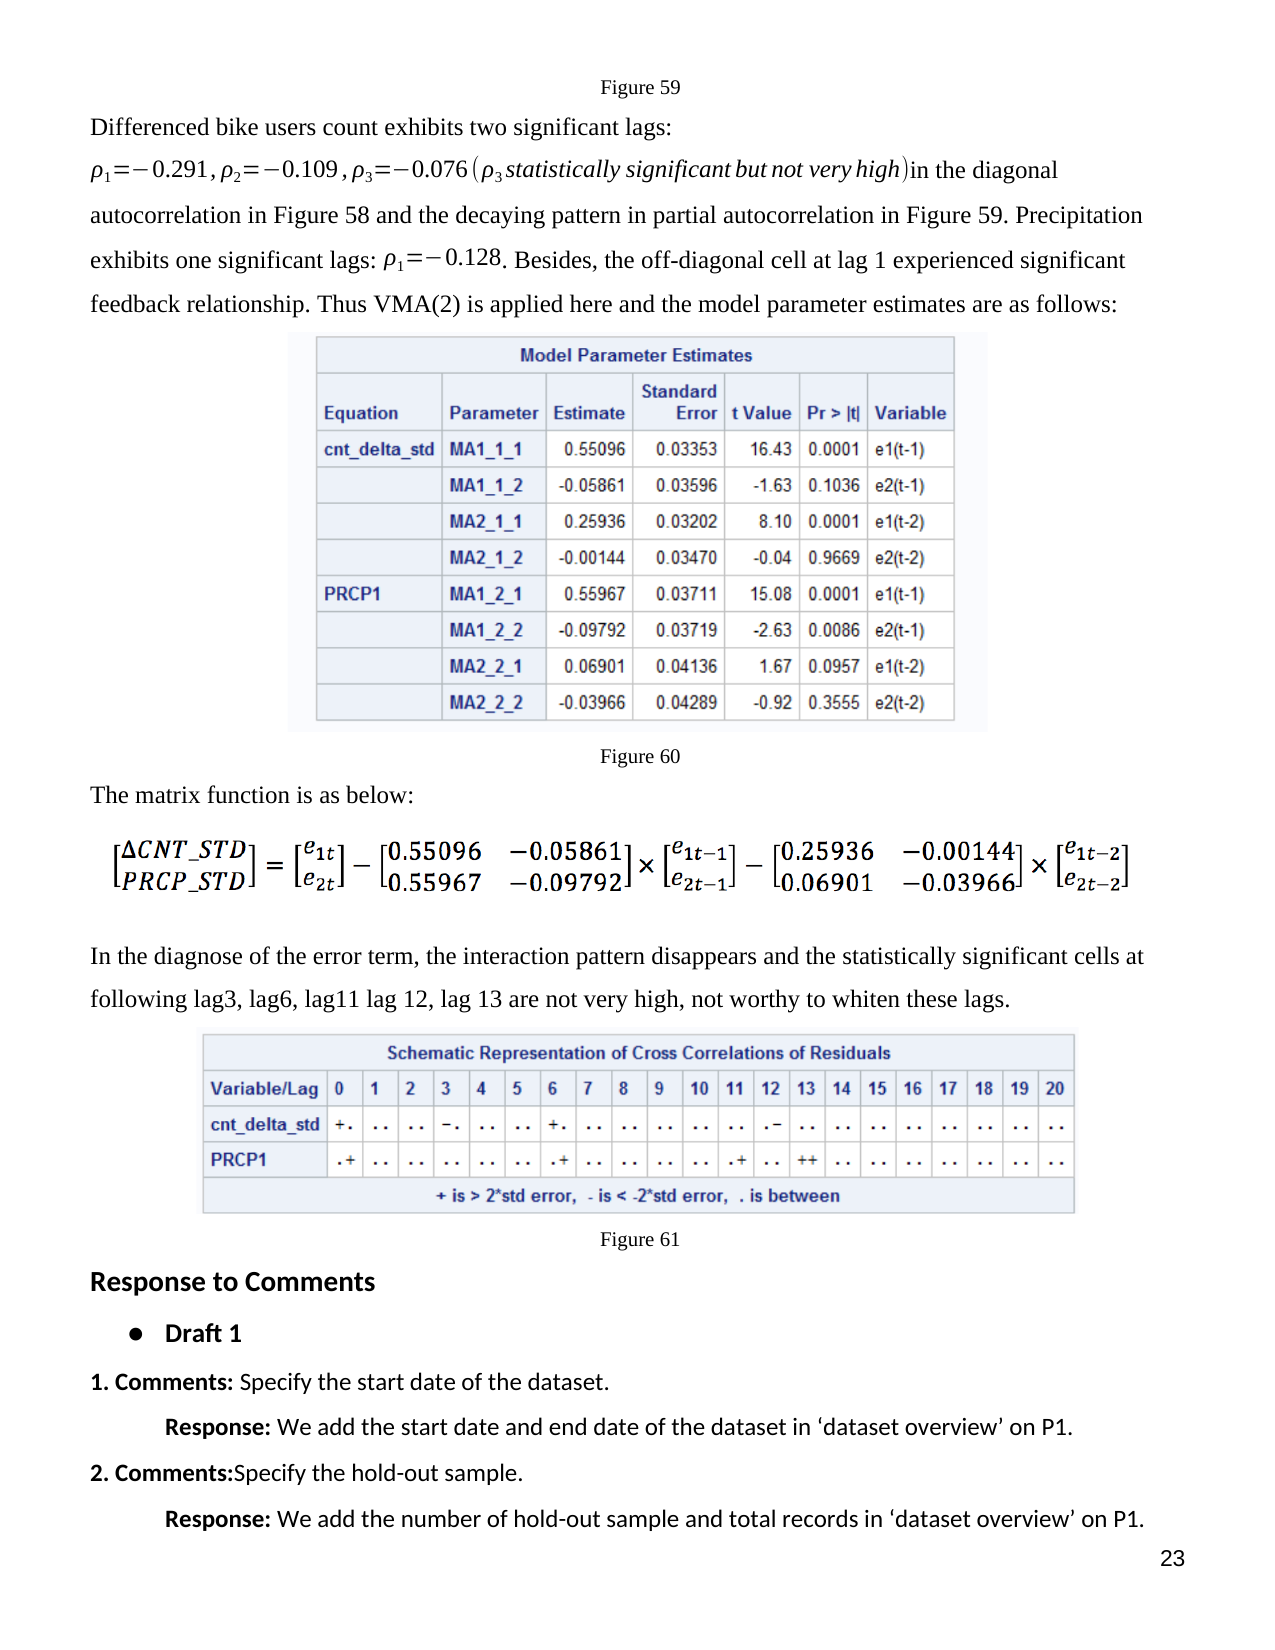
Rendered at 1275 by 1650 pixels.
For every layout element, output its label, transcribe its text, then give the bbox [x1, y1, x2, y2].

text Differenced bike users count exhibits two significant lags: in the diagonal autocorrelation in Figure 58 and the decaying pattern in partial autocorrelation in Figure 59. Precipitation exhibits one significant lags: . Besides, the off-diagonal cell at lag 1 experienced significant feedback relationship. Thus VMA(2) is applied here and the model parameter estimates are as follows: [90, 112, 1185, 318]
text Response to Comments [90, 1263, 1185, 1298]
text Figure 59 [90, 75, 1185, 99]
text Figure 61 [90, 1227, 1185, 1251]
text 1. Comments: Specify the start date of the dataset. [90, 1366, 1185, 1396]
text The matrix function is as below: [90, 781, 1185, 809]
text In the diagnose of the error term, the interaction pattern disappears and the statistically significant cells at following lag3, lag6, lag11 lag 12, lag 13 are not very high, not worthy to whiten these lags. [90, 941, 1185, 1013]
picture [90, 823, 1155, 928]
text Response: We add the number of hold-out sample and total records in ‘dataset overview’ on P1. [90, 1503, 1185, 1533]
text 2. Comments:Specify the hold-out sample. [90, 1457, 1185, 1488]
text Response: We add the start date and end date of the dataset in ‘dataset overview’ on P1. [90, 1412, 1185, 1442]
list Draft 1 [127, 1316, 1185, 1349]
picture [196, 1027, 1079, 1214]
picture [287, 332, 988, 732]
text Figure 60 [90, 744, 1185, 768]
